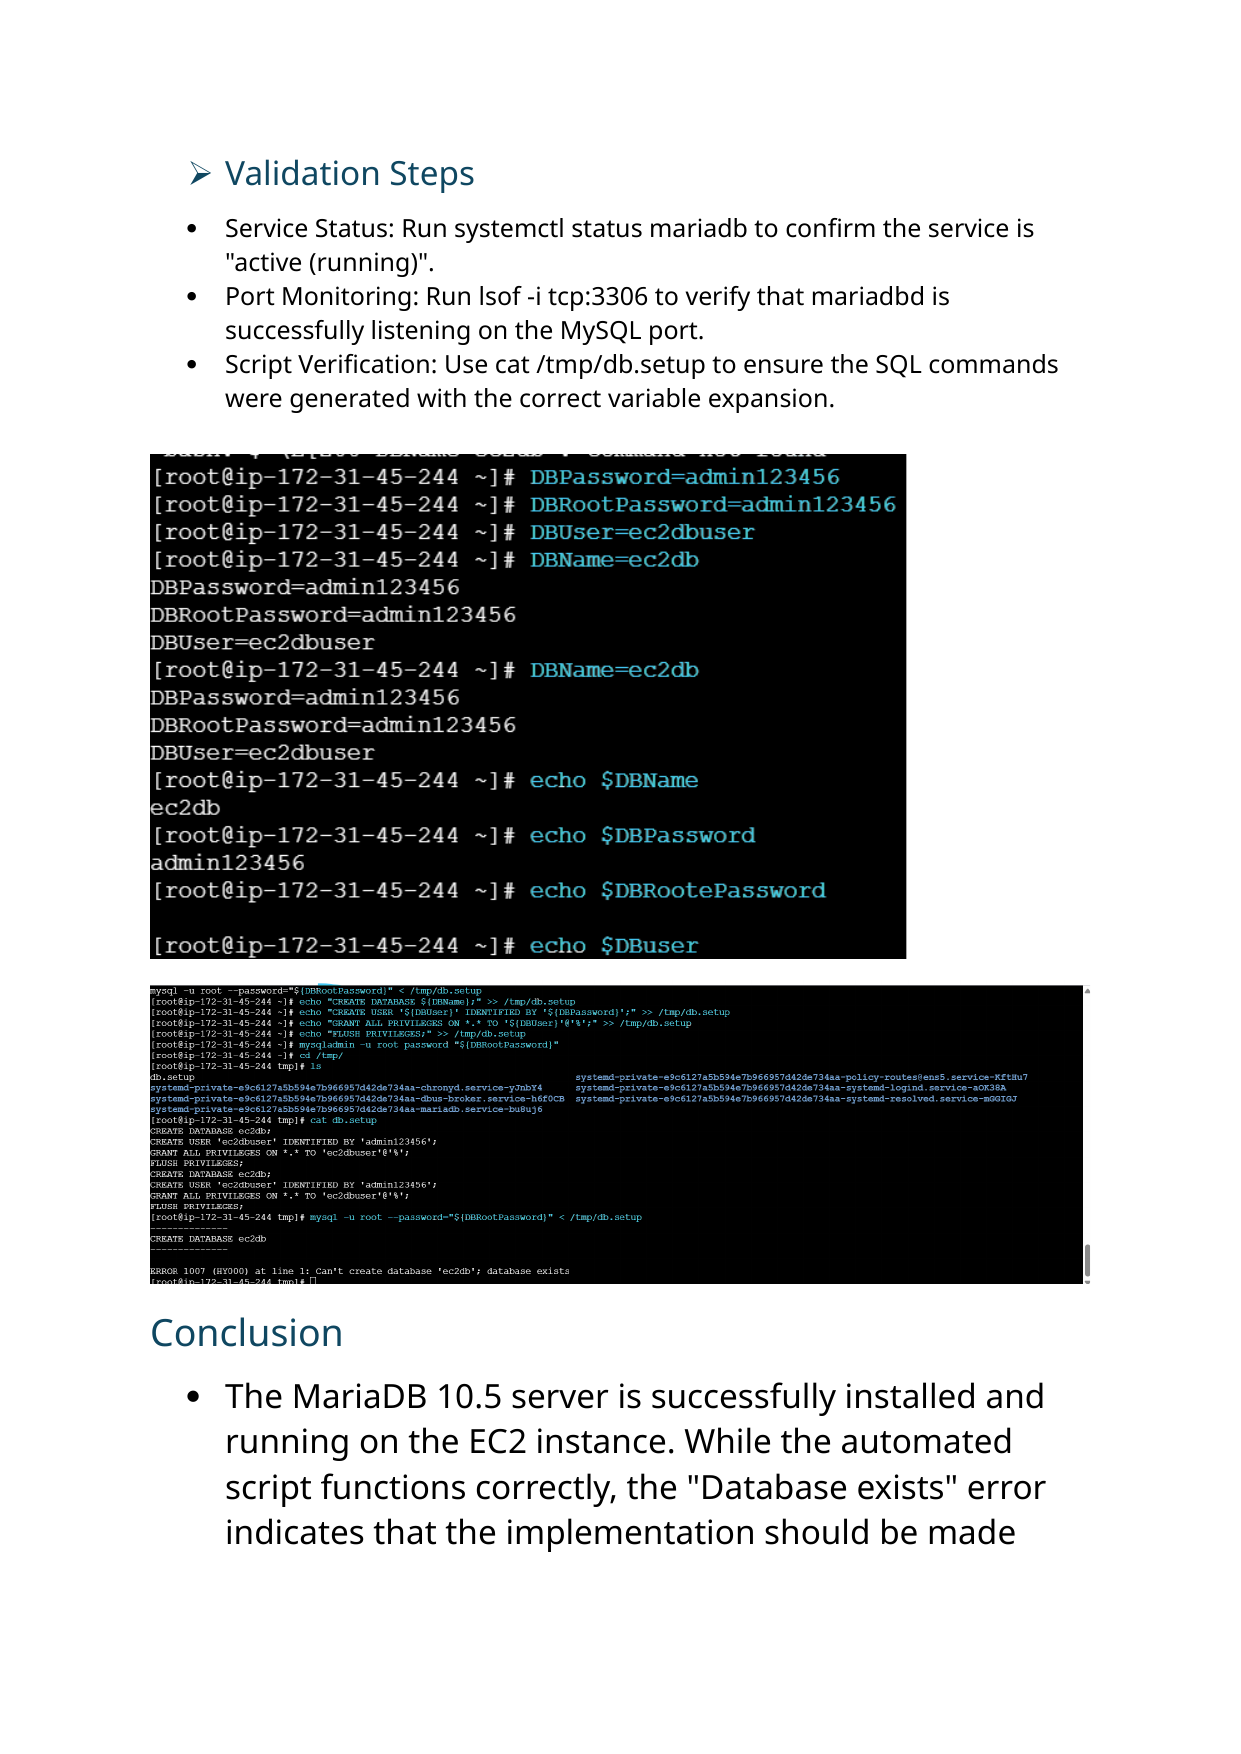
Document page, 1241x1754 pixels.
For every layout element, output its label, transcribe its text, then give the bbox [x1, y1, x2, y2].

picture [150, 980, 1091, 1284]
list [187, 1373, 1090, 1554]
subtitle Validation Steps [187, 150, 1090, 195]
subtitle Conclusion [150, 1306, 1090, 1357]
picture [150, 454, 907, 959]
list Port Monitoring: Run lsof -i tcp:3306 to verify that mariadbd is successfully listening on the MySQL port. [187, 279, 1090, 347]
list Service Status: Run systemctl status mariadb to confirm the service is "active (running)". [187, 211, 1090, 279]
list Script Verification: Use cat /tmp/db.setup to ensure the SQL commands were generated with the correct variable expansion. [187, 347, 1090, 415]
